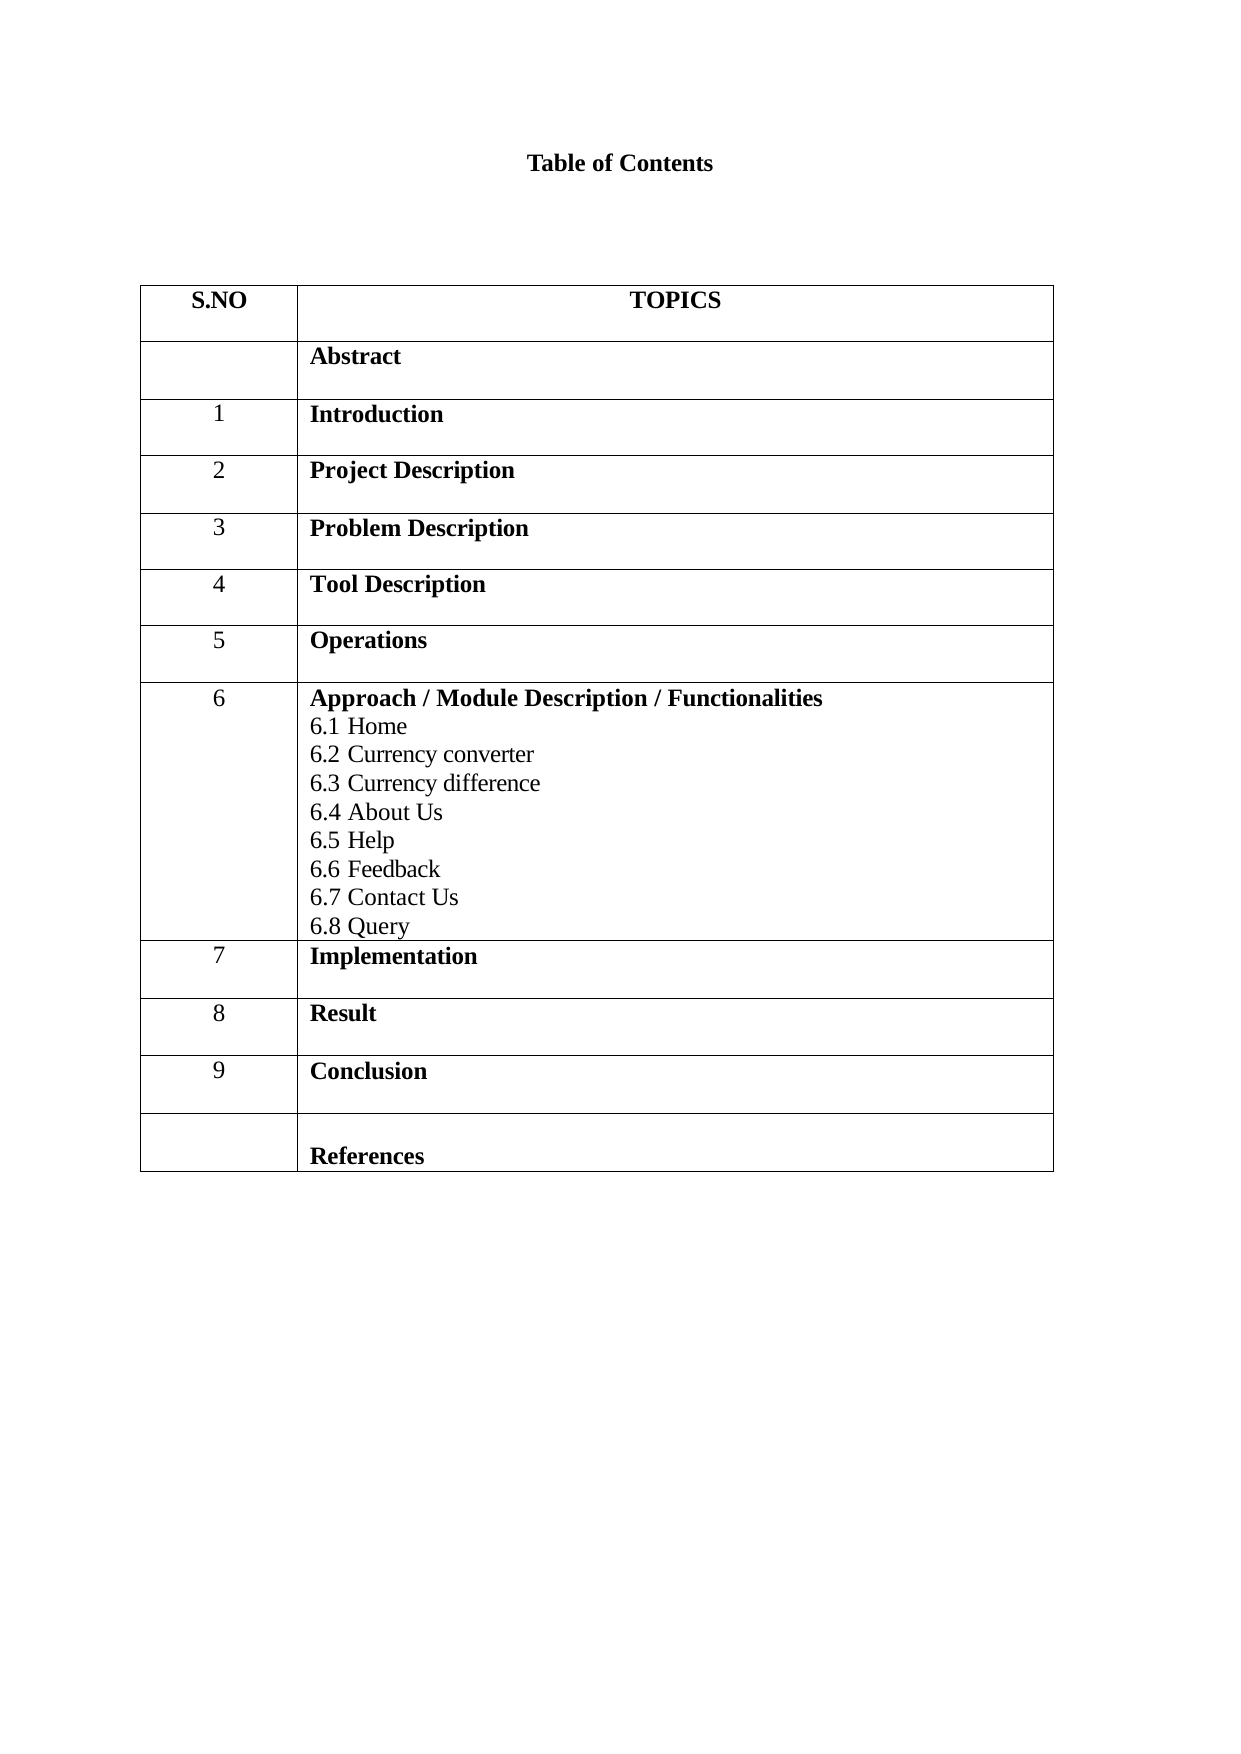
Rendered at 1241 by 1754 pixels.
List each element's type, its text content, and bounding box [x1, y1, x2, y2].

table_cell 1 [141, 400, 297, 454]
table_cell 9 [141, 1056, 297, 1113]
table_cell 8 [141, 999, 297, 1055]
table_cell Operations [298, 626, 1053, 682]
table_header TOPICS [298, 286, 1053, 341]
text Table of Contents [92, 148, 1148, 177]
table_cell 2 [141, 456, 297, 512]
table_cell Implementation [298, 941, 1053, 998]
table_cell [141, 342, 297, 398]
table_cell [141, 1114, 297, 1171]
table_header S.NO [141, 286, 297, 341]
table_cell References [298, 1114, 1053, 1171]
table_cell Problem Description [298, 514, 1053, 569]
table_cell 5 [141, 626, 297, 682]
table_cell 7 [141, 941, 297, 998]
table_cell Introduction [298, 400, 1053, 454]
table_cell Abstract [298, 342, 1053, 398]
table_cell Result [298, 999, 1053, 1055]
table_cell 4 [141, 570, 297, 625]
table_cell 3 [141, 514, 297, 569]
table_cell Conclusion [298, 1056, 1053, 1113]
table_cell 6 [141, 683, 297, 940]
table_cell Tool Description [298, 570, 1053, 625]
table_cell Project Description [298, 456, 1053, 512]
table_cell Approach / Module Description / Functionalities Home Currency converter Currency difference About Us Help Feedback Contact Us Query [298, 683, 1053, 940]
